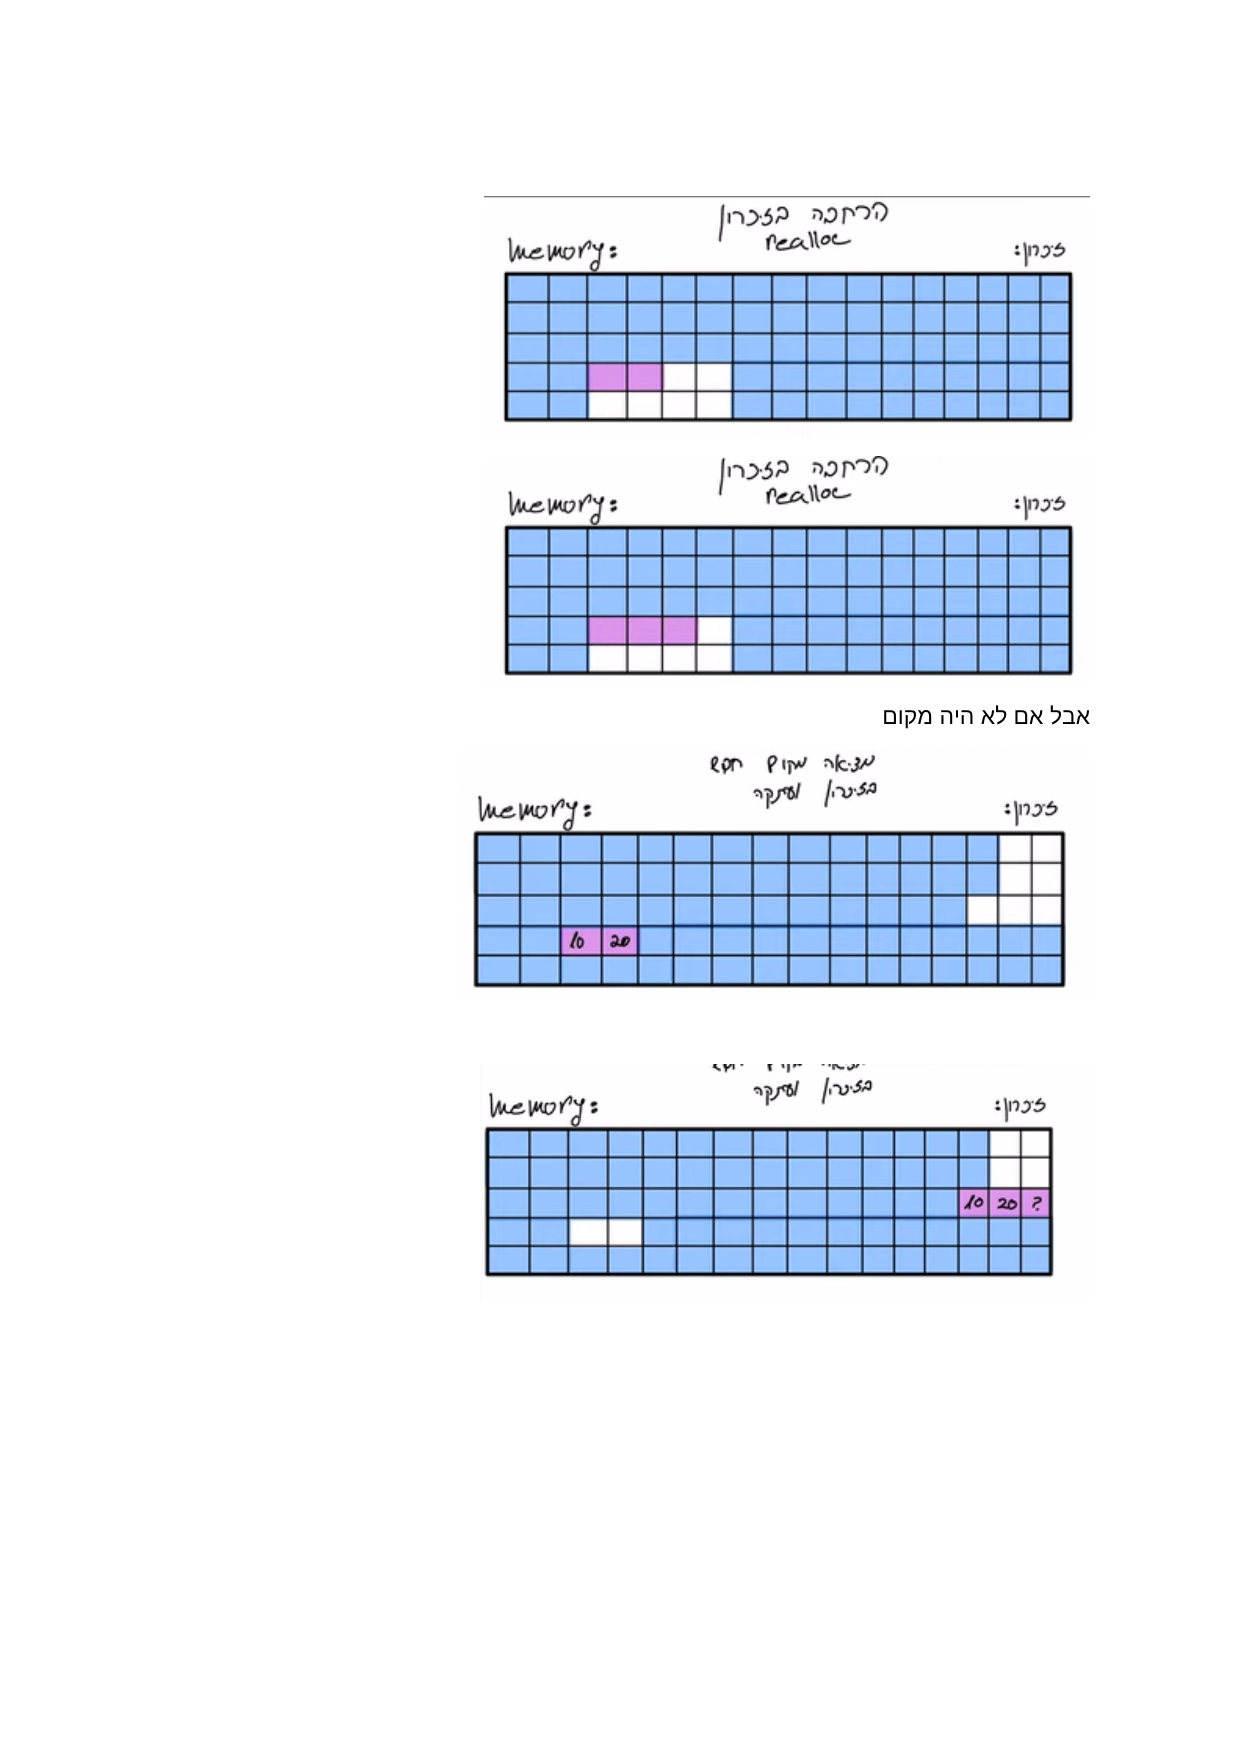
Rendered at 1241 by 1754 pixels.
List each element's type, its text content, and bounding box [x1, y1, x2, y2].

picture [460, 748, 1090, 999]
picture [479, 1064, 1090, 1300]
picture [483, 196, 1091, 438]
text אבל אם לא היה מקום [150, 703, 1090, 730]
picture [485, 456, 1090, 685]
